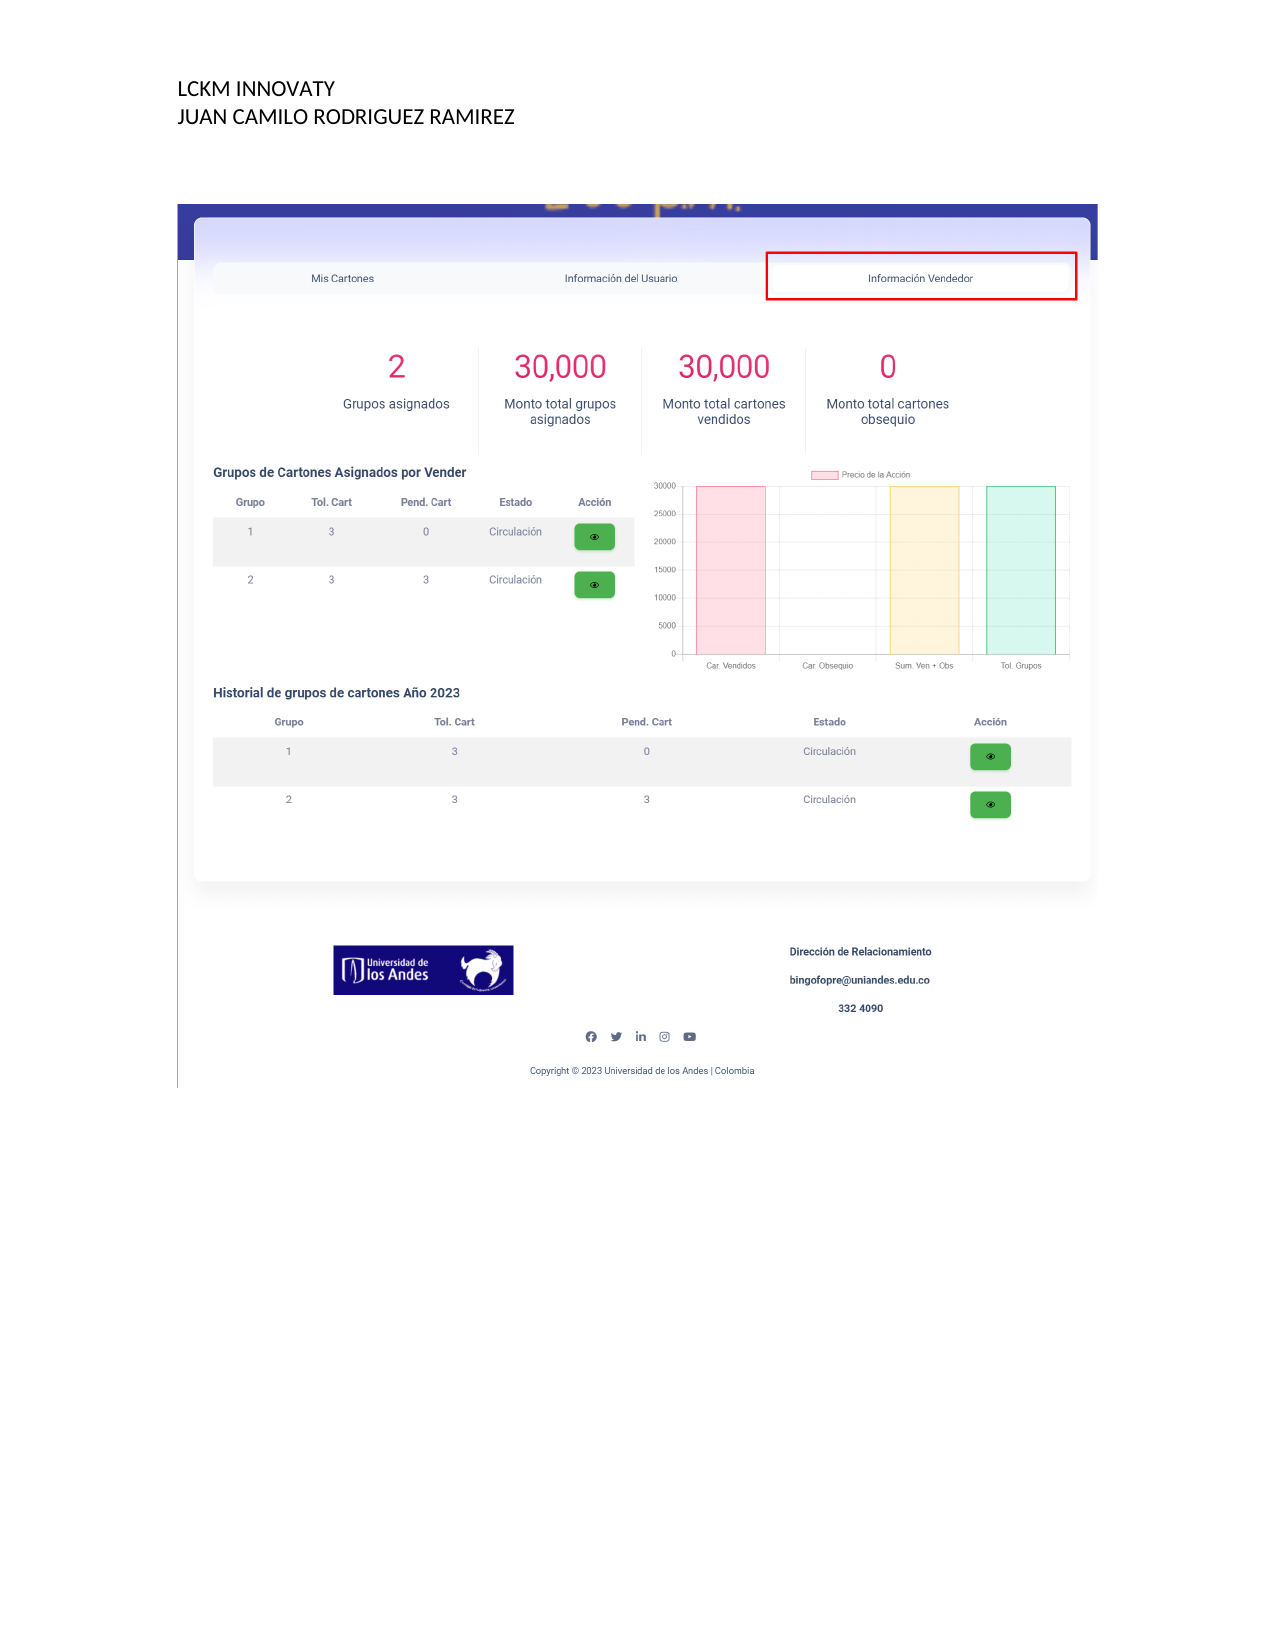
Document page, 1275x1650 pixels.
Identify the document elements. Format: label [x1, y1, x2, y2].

picture [177, 204, 1098, 1088]
